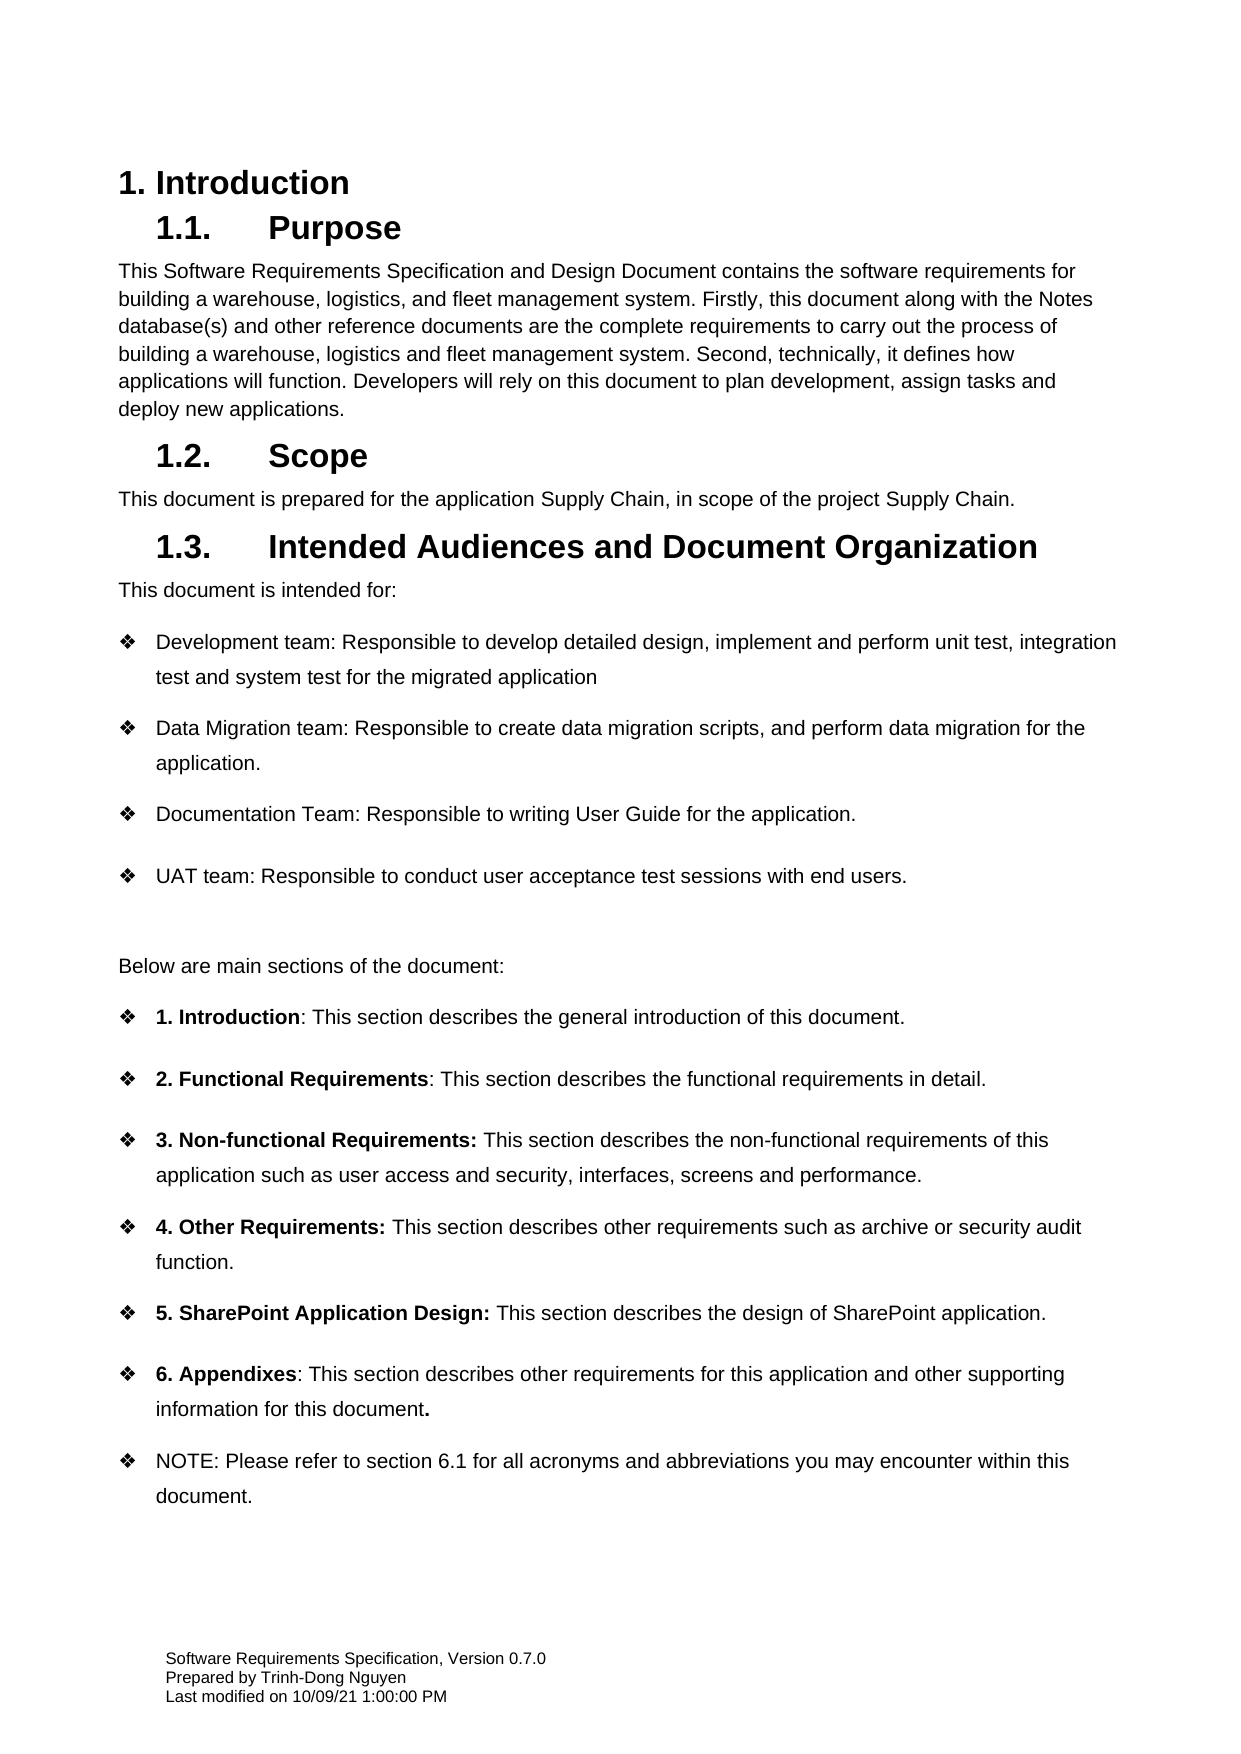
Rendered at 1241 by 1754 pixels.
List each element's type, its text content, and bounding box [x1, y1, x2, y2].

text This Software Requirements Specification and Design Document contains the software requirements for building a warehouse, logistics, and fleet management system. Firstly, this document along with the Notes database(s) and other reference documents are the complete requirements to carry out the process of building a warehouse, logistics and fleet management system. Second, technically, it defines how applications will function. Developers will rely on this document to plan development, assign tasks and deploy new applications. [118, 259, 1119, 420]
list Development team: Responsible to develop detailed design, implement and perform unit test, integration test and system test for the migrated application [118, 618, 1119, 688]
subtitle Purpose [156, 208, 1122, 246]
list Documentation Team: Responsible to writing User Guide for the application. [118, 791, 1119, 833]
list 3. Non-functional Requirements: This section describes the non-functional requirements of this application such as user access and security, interfaces, screens and performance. [118, 1117, 1119, 1187]
text Below are main sections of the document: [118, 954, 1119, 978]
list Data Migration team: Responsible to create data migration scripts, and perform data migration for the application. [118, 704, 1119, 775]
list 5. SharePoint Application Design: This section describes the design of SharePoint application. [118, 1289, 1119, 1332]
subtitle Scope [156, 436, 1122, 475]
list NOTE: Please refer to section 6.1 for all acronyms and abbreviations you may encounter within this document. [118, 1437, 1119, 1507]
list 1. Introduction: This section describes the general introduction of this document. [118, 994, 1119, 1037]
subtitle Intended Audiences and Document Organization [156, 527, 1122, 566]
list 4. Other Requirements: This section describes other requirements such as archive or security audit function. [118, 1203, 1119, 1273]
list UAT team: Responsible to conduct user acceptance test sessions with end users. [118, 852, 1119, 895]
text This document is prepared for the application Supply Chain, in scope of the project Supply Chain. [118, 487, 1119, 511]
list 2. Functional Requirements: This section describes the functional requirements in detail. [118, 1055, 1119, 1098]
subtitle Introduction [118, 163, 1122, 202]
list 6. Appendixes: This section describes other requirements for this application and other supporting information for this document. [118, 1351, 1119, 1421]
text This document is intended for: [118, 578, 1119, 602]
